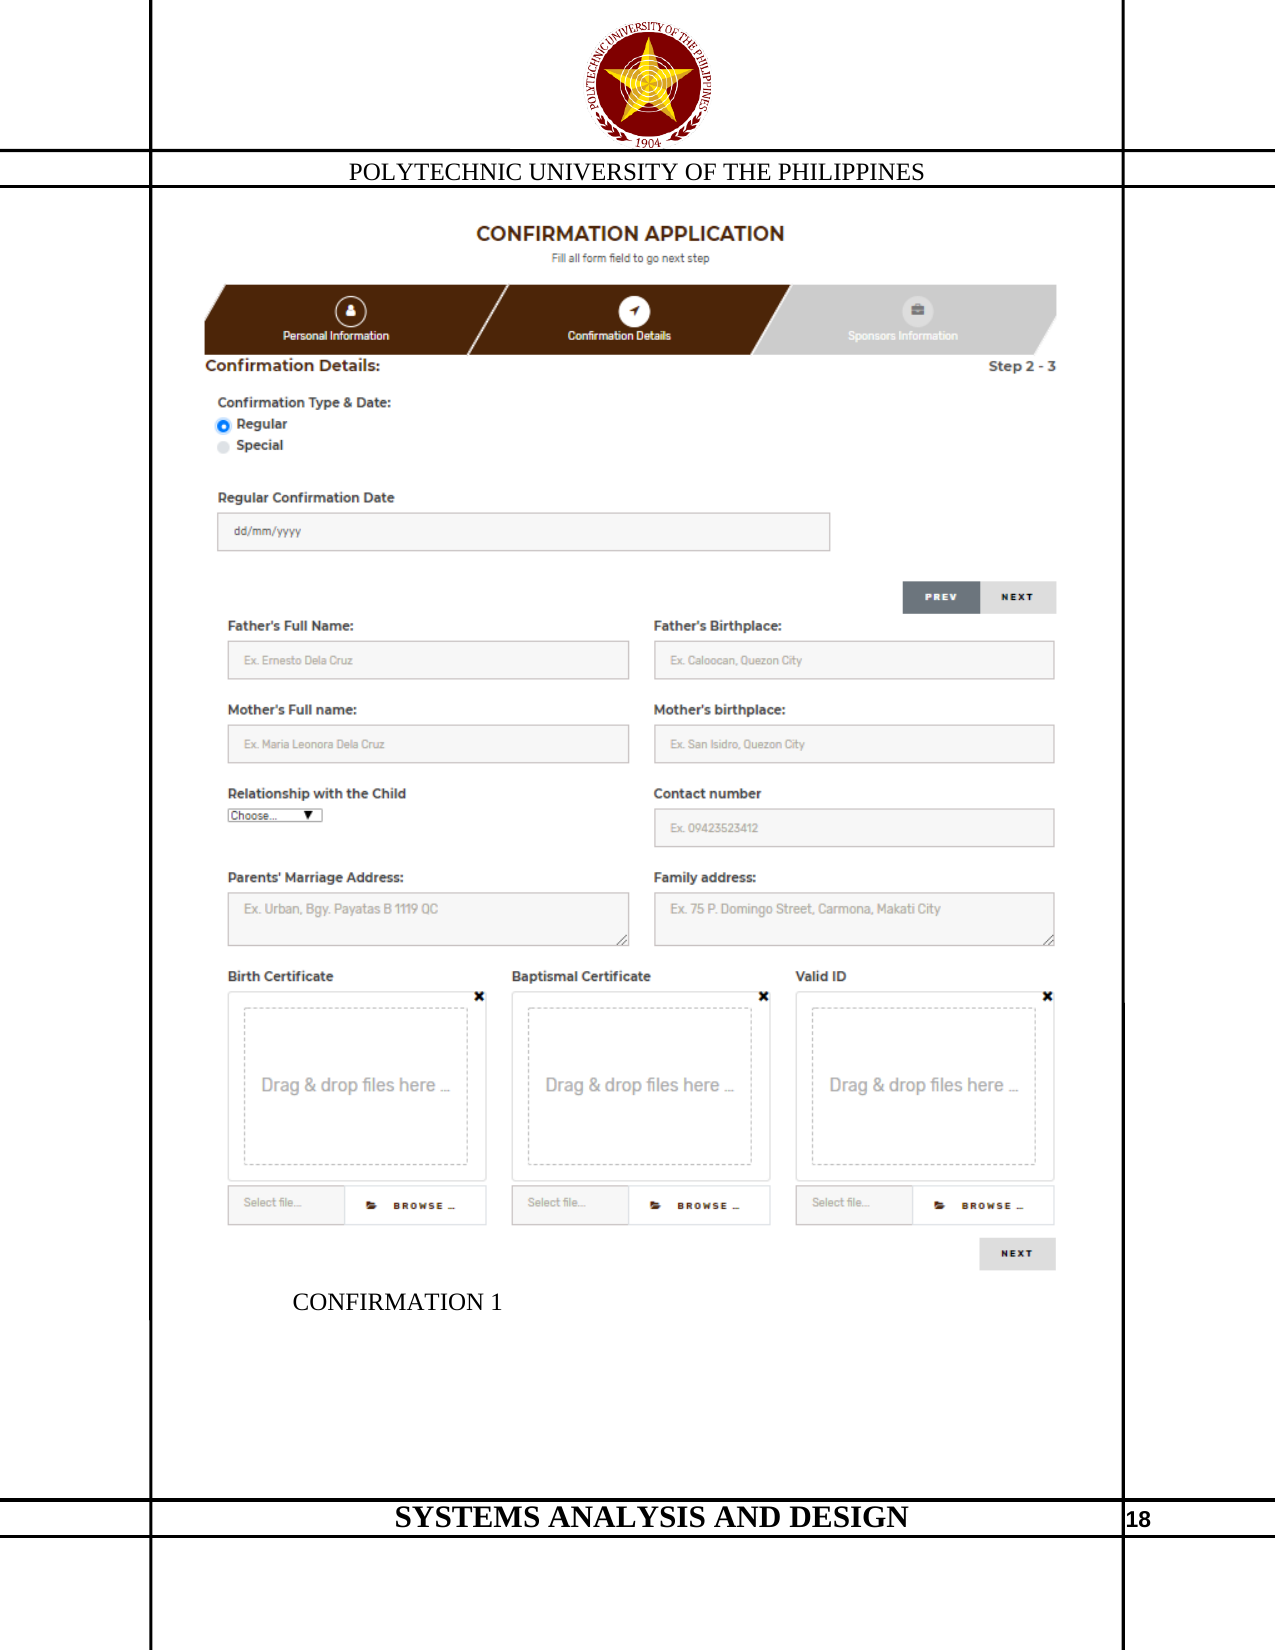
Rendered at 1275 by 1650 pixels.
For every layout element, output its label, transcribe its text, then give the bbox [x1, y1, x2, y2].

list CONFIRMATION 1 [292, 616, 1093, 1316]
picture [181, 225, 1094, 1288]
picture [583, 20, 712, 149]
